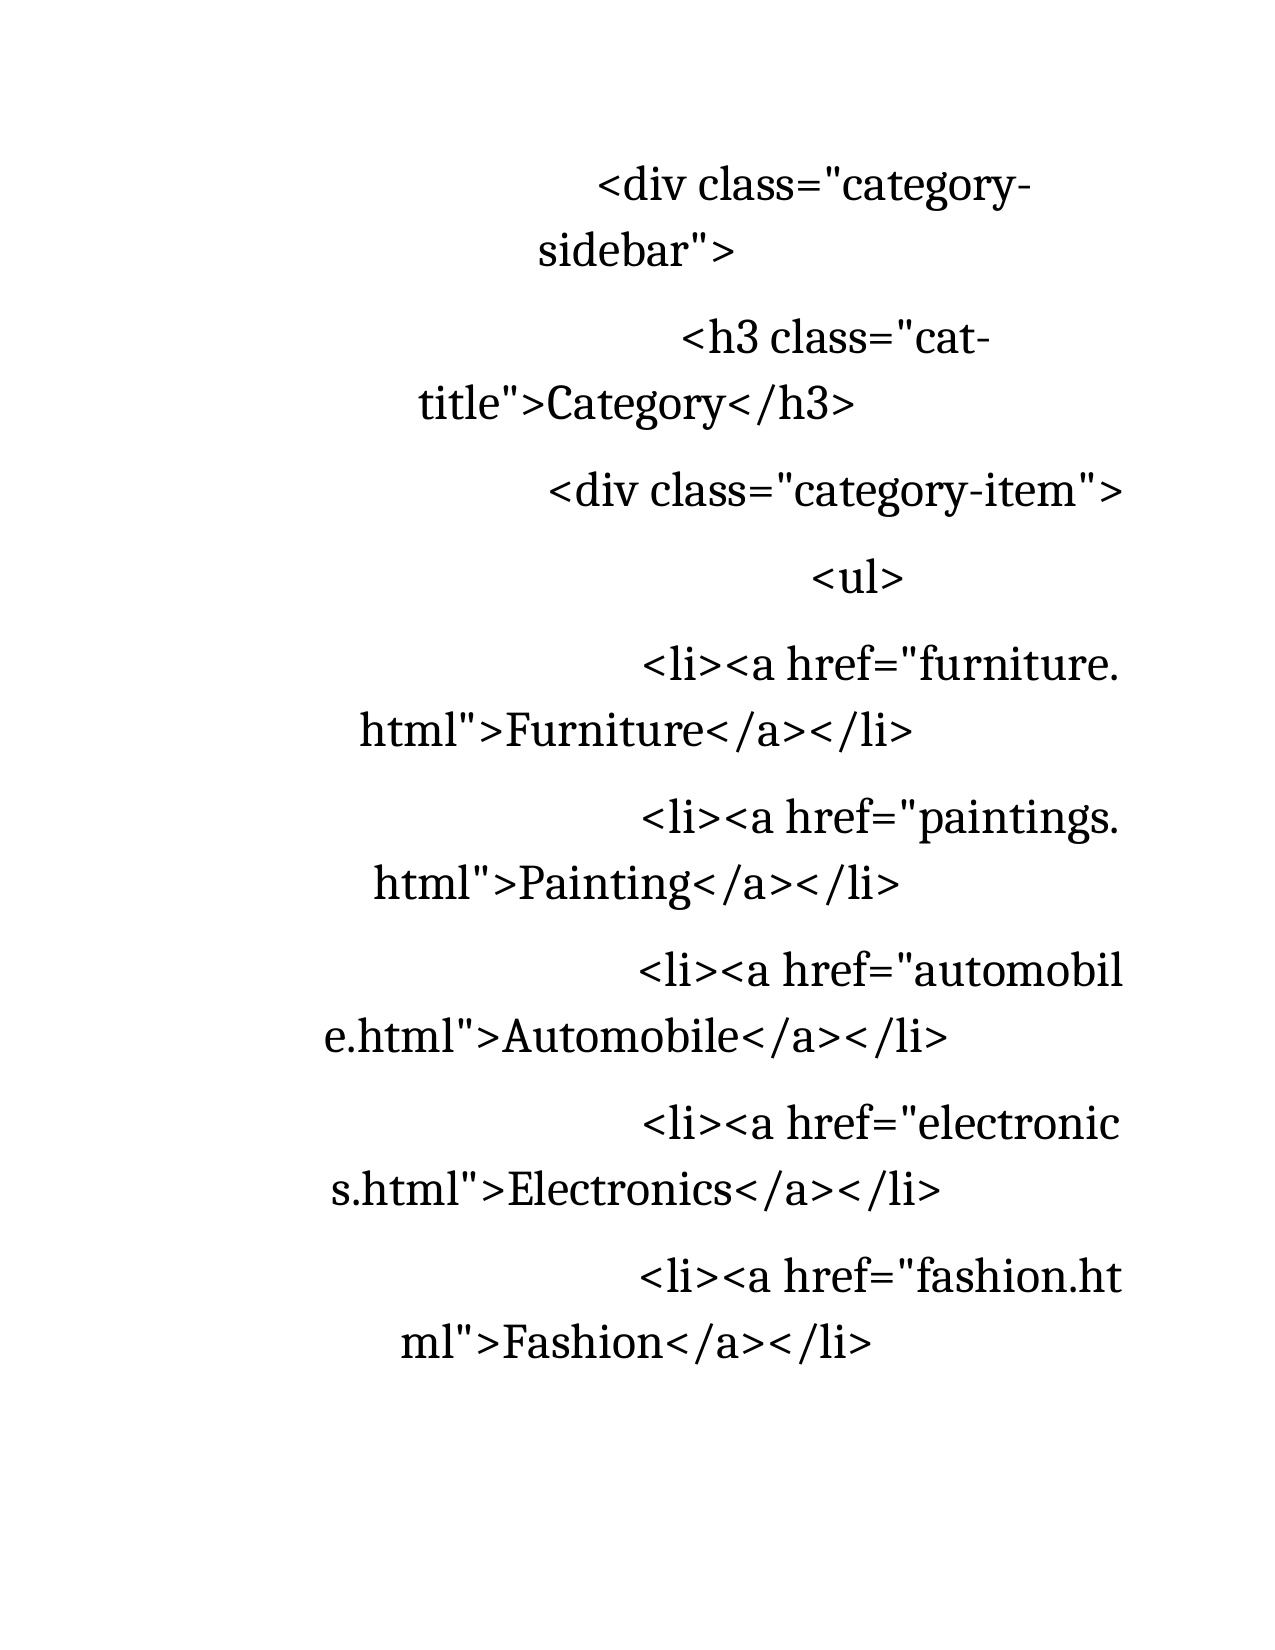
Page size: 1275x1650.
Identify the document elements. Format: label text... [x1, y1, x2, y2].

text <li><a href="paintings.html">Painting</a></li> [150, 788, 1125, 912]
text <div class="category-item"> [150, 462, 1125, 519]
text <li><a href="automobile.html">Automobile</a></li> [150, 941, 1125, 1065]
text <li><a href="fashion.html">Fashion</a></li> [150, 1247, 1125, 1371]
text <div class="category-sidebar"> [150, 156, 1125, 279]
text <li><a href="electronics.html">Electronics</a></li> [150, 1094, 1125, 1218]
text <h3 class="cat-title">Category</h3> [150, 309, 1125, 432]
text <li><a href="furniture.html">Furniture</a></li> [150, 635, 1125, 759]
text <ul> [150, 548, 1125, 606]
